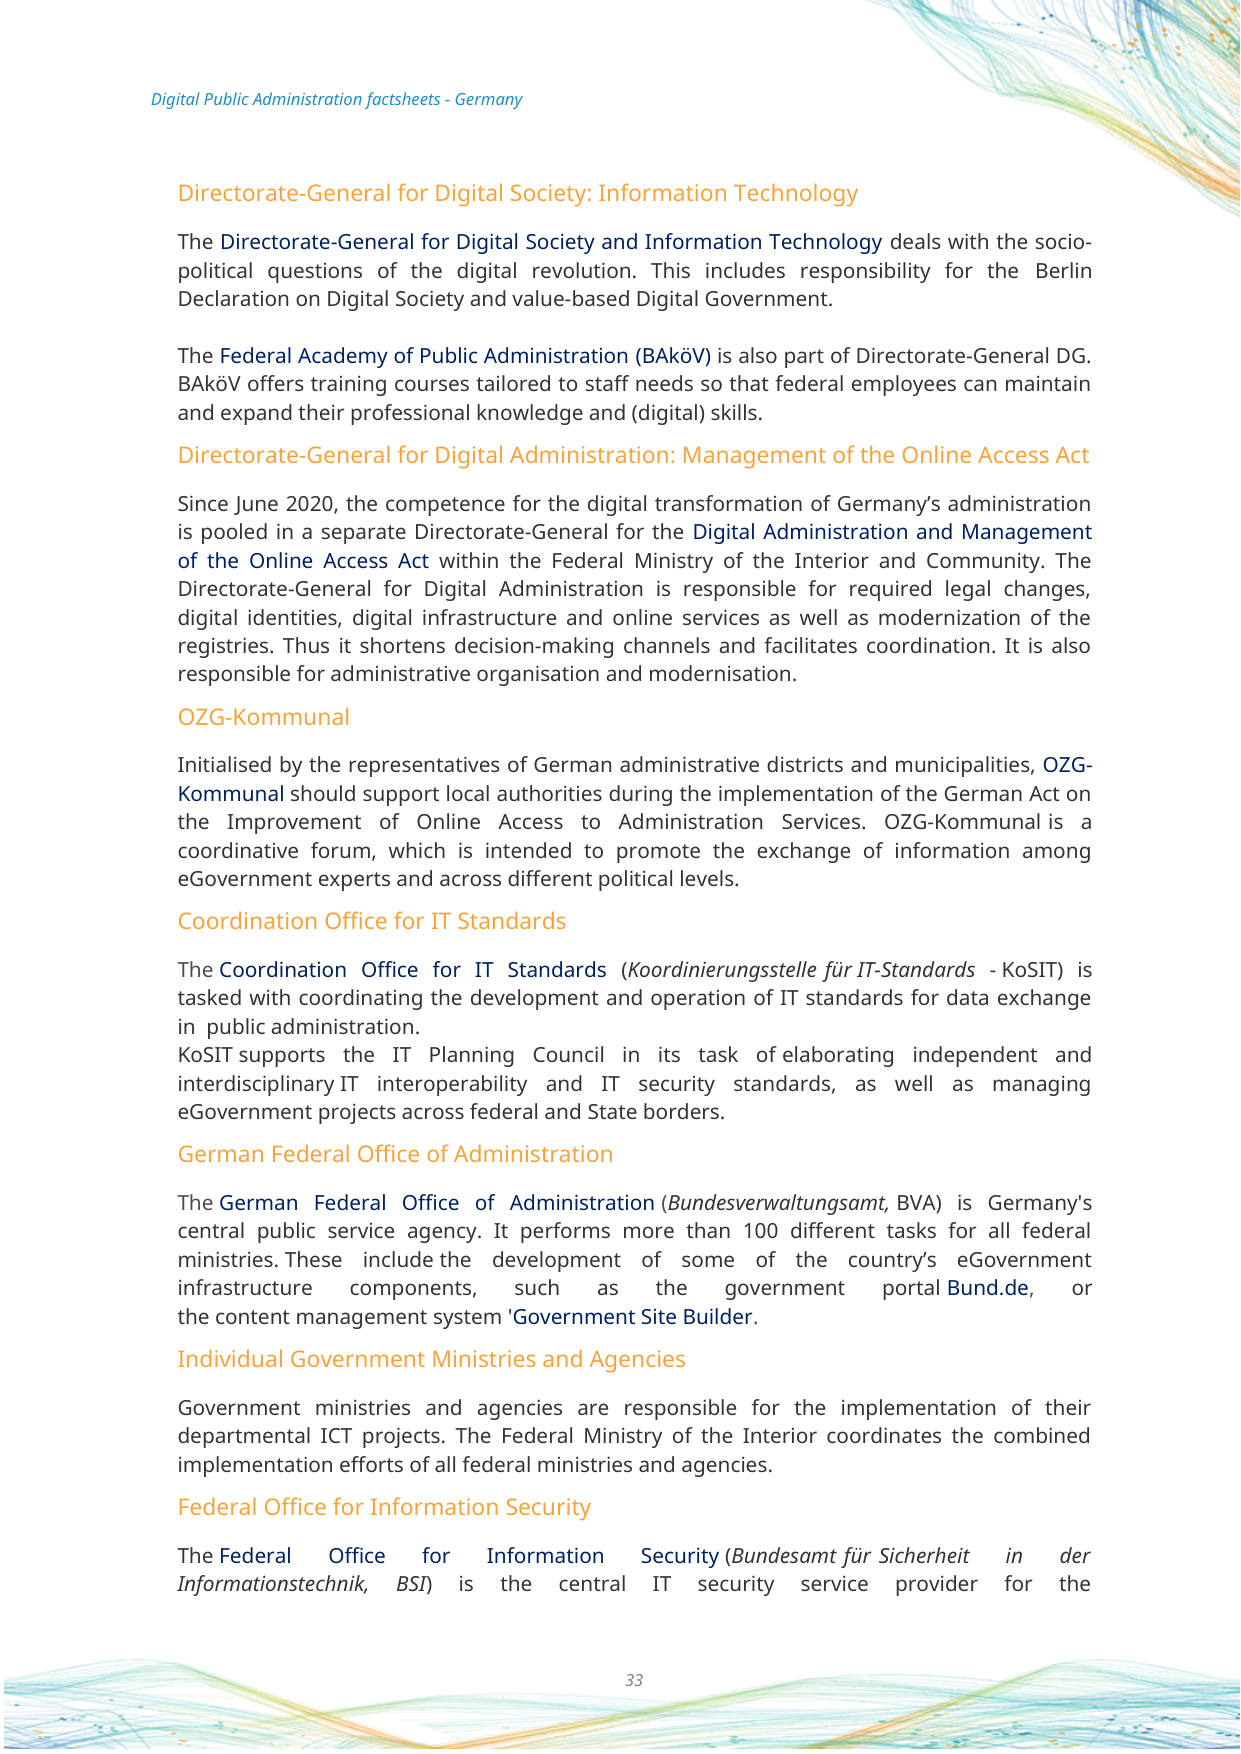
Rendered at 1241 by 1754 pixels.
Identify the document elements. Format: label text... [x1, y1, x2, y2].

picture [853, 0, 1241, 249]
subtitle German Federal Office of Administration [177, 1138, 1092, 1169]
subtitle OZG-Kommunal [177, 700, 1092, 732]
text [177, 1541, 1092, 1598]
text The Directorate-General for Digital Society and Information Technology deals with the socio-political questions of the digital revolution. This includes responsibility for the Berlin Declaration on Digital Society and value-based Digital Government. [177, 227, 1092, 313]
text The Federal Academy of Public Administration (BAköV) is also part of Directorate-General DG. BAköV offers training courses tailored to staff needs so that federal employees can maintain and expand their professional knowledge and (digital) skills. [177, 341, 1092, 426]
text The German Federal Office of Administration (Bundesverwaltungsamt, BVA) is Germany's central public service agency. It performs more than 100 different tasks for all federal ministries. These include the development of some of the country’s eGovernment infrastructure components, such as the government portal Bund.de, or the content management system 'Government Site Builder. [177, 1188, 1092, 1330]
subtitle Coordination Office for IT Standards [177, 905, 1092, 936]
text KoSIT supports the IT Planning Council in its task of elaborating independent and interdisciplinary IT interoperability and IT security standards, as well as managing eGovernment projects across federal and State borders. [177, 1040, 1092, 1126]
text Government ministries and agencies are responsible for the implementation of their departmental ICT projects. The Federal Ministry of the Interior coordinates the combined implementation efforts of all federal ministries and agencies. [177, 1393, 1092, 1478]
subtitle Directorate-General for Digital Administration: Management of the Online Access Act [177, 439, 1092, 470]
text Initialised by the representatives of German administrative districts and municipalities, OZG-Kommunal should support local authorities during the implementation of the German Act on the Improvement of Online Access to Administration Services. OZG-Kommunal is a coordinative forum, which is intended to promote the exchange of information among eGovernment experts and across different political levels. [177, 750, 1092, 893]
subtitle Federal Office for Information Security [177, 1491, 1092, 1522]
text The Coordination Office for IT Standards (Koordinierungsstelle für IT-Standards - KoSIT) is tasked with coordinating the development and operation of IT standards for data exchange in public administration. [177, 955, 1092, 1040]
subtitle Individual Government Ministries and Agencies [177, 1343, 1092, 1374]
text Since June 2020, the competence for the digital transformation of Germany’s administration is pooled in a separate Directorate-General for the Digital Administration and Management of the Online Access Act within the Federal Ministry of the Interior and Community. The Directorate-General for Digital Administration is responsible for required legal changes, digital identities, digital infrastructure and online services as well as modernization of the registries. Thus it shortens decision-making channels and facilitates coordination. It is also responsible for administrative organisation and modernisation. [177, 489, 1092, 688]
picture [4, 1641, 1241, 1749]
subtitle Directorate-General for Digital Society: Information Technology [177, 177, 1092, 208]
